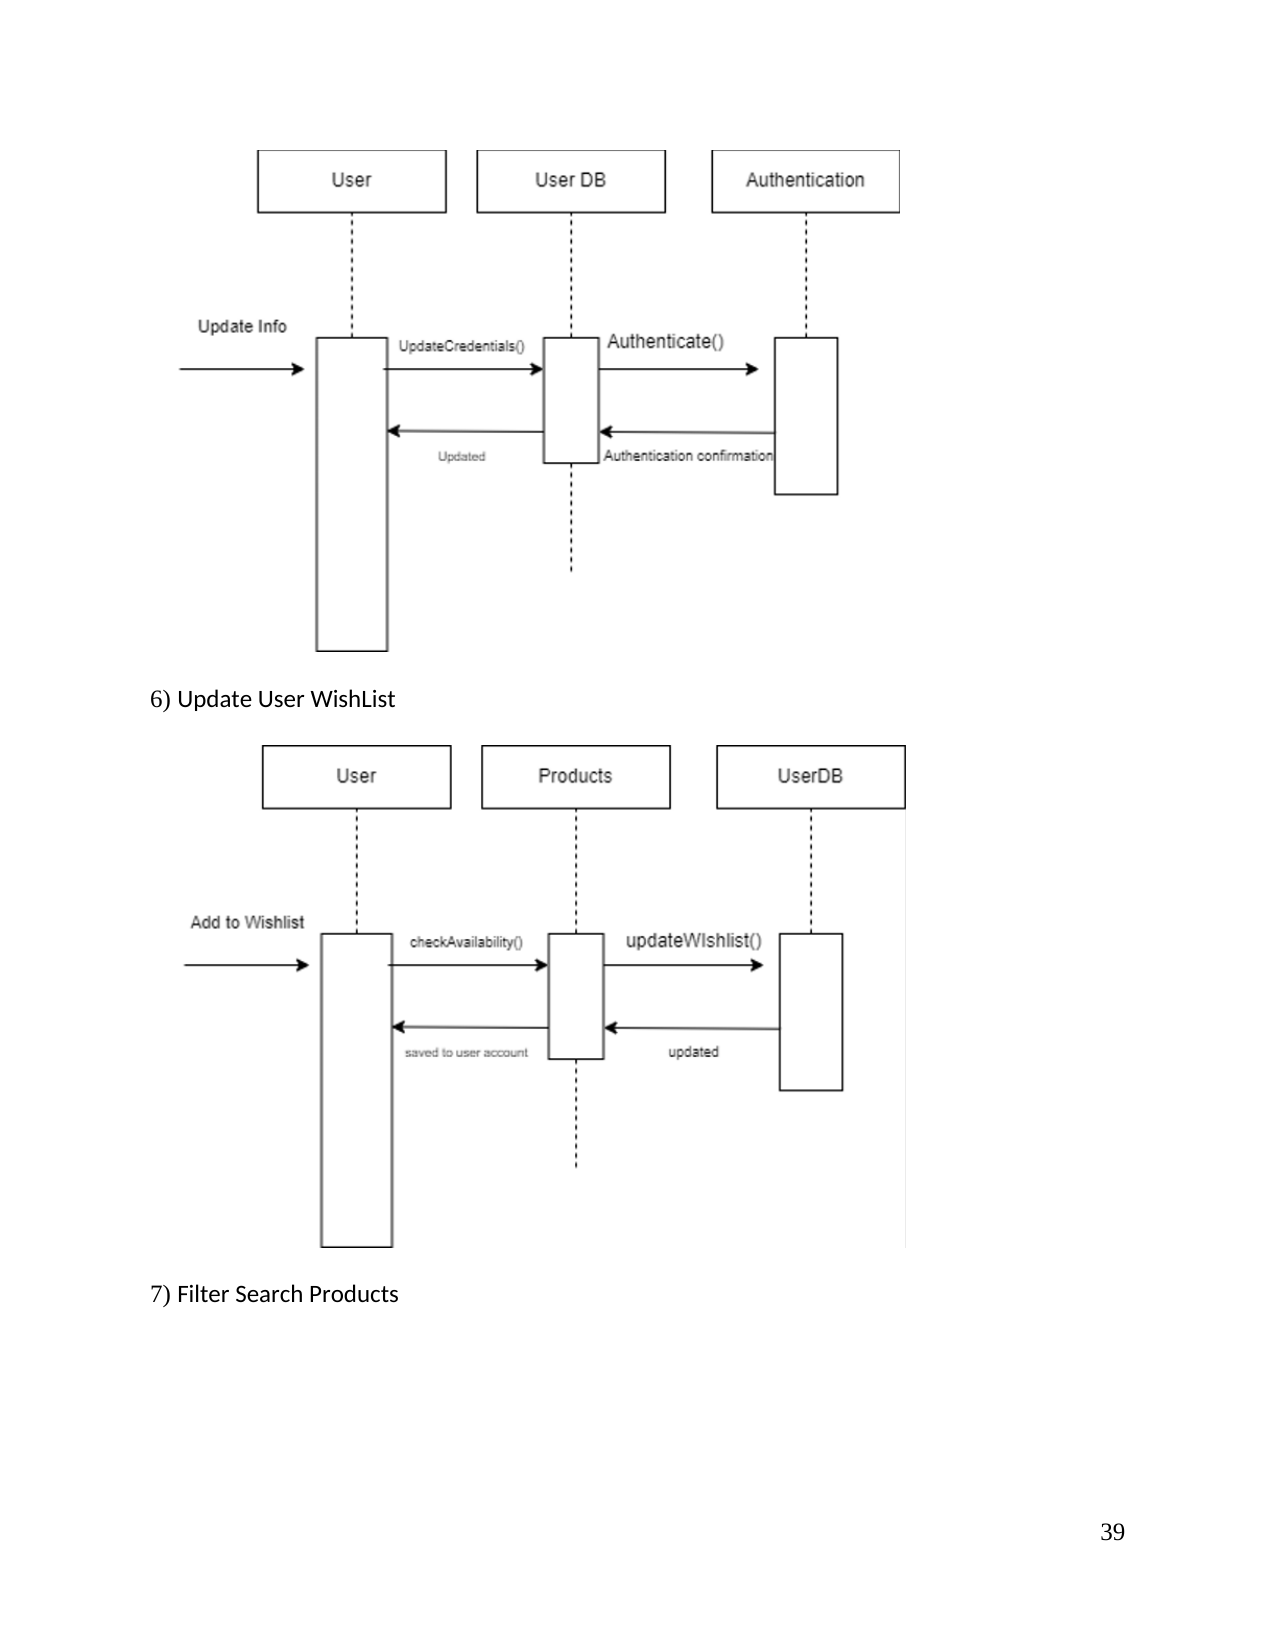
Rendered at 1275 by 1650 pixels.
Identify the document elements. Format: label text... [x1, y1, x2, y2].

text 7) Filter Search Products [150, 1279, 1125, 1309]
text 6) Update User WishList [150, 683, 1125, 714]
